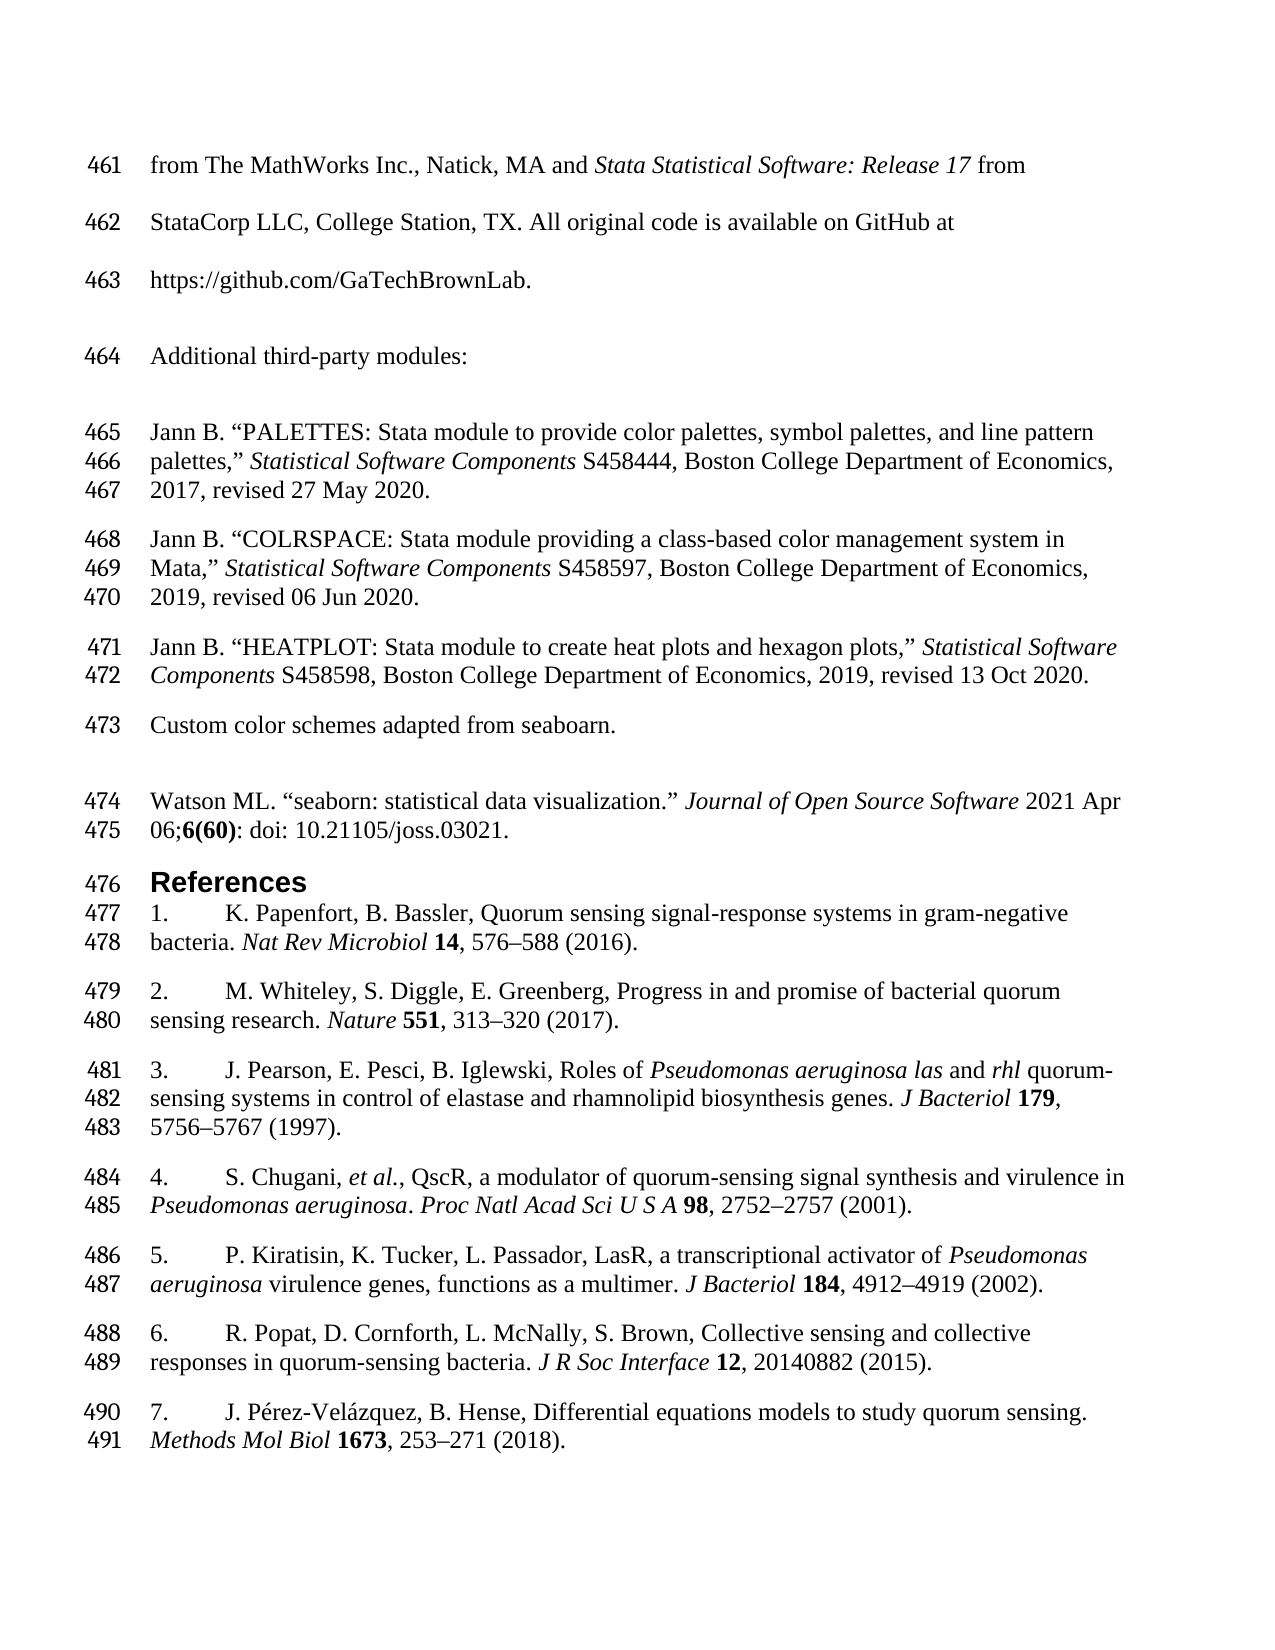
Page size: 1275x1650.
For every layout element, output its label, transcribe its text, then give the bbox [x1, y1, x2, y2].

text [150, 150, 1125, 294]
text Watson ML. “seaborn: statistical data visualization.” Journal of Open Source Software 2021 Apr 06;6(60): doi: 10.21105/joss.03021. [150, 786, 1125, 844]
text Additional third-party modules: [150, 341, 1125, 370]
text 1. K. Papenfort, B. Bassler, Quorum sensing signal-response systems in gram-negative bacteria. Nat Rev Microbiol 14, 576–588 (2016). [150, 898, 1125, 956]
text 6. R. Popat, D. Cornforth, L. McNally, S. Brown, Collective sensing and collective responses in quorum-sensing bacteria. J R Soc Interface 12, 20140882 (2015). [150, 1318, 1125, 1376]
text 5. P. Kiratisin, K. Tucker, L. Passador, LasR, a transcriptional activator of Pseudomonas aeruginosa virulence genes, functions as a multimer. J Bacteriol 184, 4912–4919 (2002). [150, 1240, 1125, 1298]
text Jann B. “PALETTES: Stata module to provide color palettes, symbol palettes, and line pattern palettes,” Statistical Software Components S458444, Boston College Department of Economics, 2017, revised 27 May 2020. [150, 417, 1125, 504]
text Jann B. “COLRSPACE: Stata module providing a class-based color management system in Mata,” Statistical Software Components S458597, Boston College Department of Economics, 2019, revised 06 Jun 2020. [150, 524, 1125, 611]
text Jann B. “HEATPLOT: Stata module to create heat plots and hexagon plots,” Statistical Software Components S458598, Boston College Department of Economics, 2019, revised 13 Oct 2020. [150, 632, 1125, 689]
text Custom color schemes adapted from seaboarn. [150, 710, 1125, 739]
text 4. S. Chugani, et al., QscR, a modulator of quorum-sensing signal synthesis and virulence in Pseudomonas aeruginosa. Proc Natl Acad Sci U S A 98, 2752–2757 (2001). [150, 1162, 1125, 1219]
text 7. J. Pérez-Velázquez, B. Hense, Differential equations models to study quorum sensing. Methods Mol Biol 1673, 253–271 (2018). [150, 1397, 1125, 1454]
subtitle References [150, 864, 1125, 898]
text 2. M. Whiteley, S. Diggle, E. Greenberg, Progress in and promise of bacterial quorum sensing research. Nature 551, 313–320 (2017). [150, 976, 1125, 1034]
text 3. J. Pearson, E. Pesci, B. Iglewski, Roles of Pseudomonas aeruginosa las and rhl quorum-sensing systems in control of elastase and rhamnolipid biosynthesis genes. J Bacteriol 179, 5756–5767 (1997). [150, 1055, 1125, 1141]
